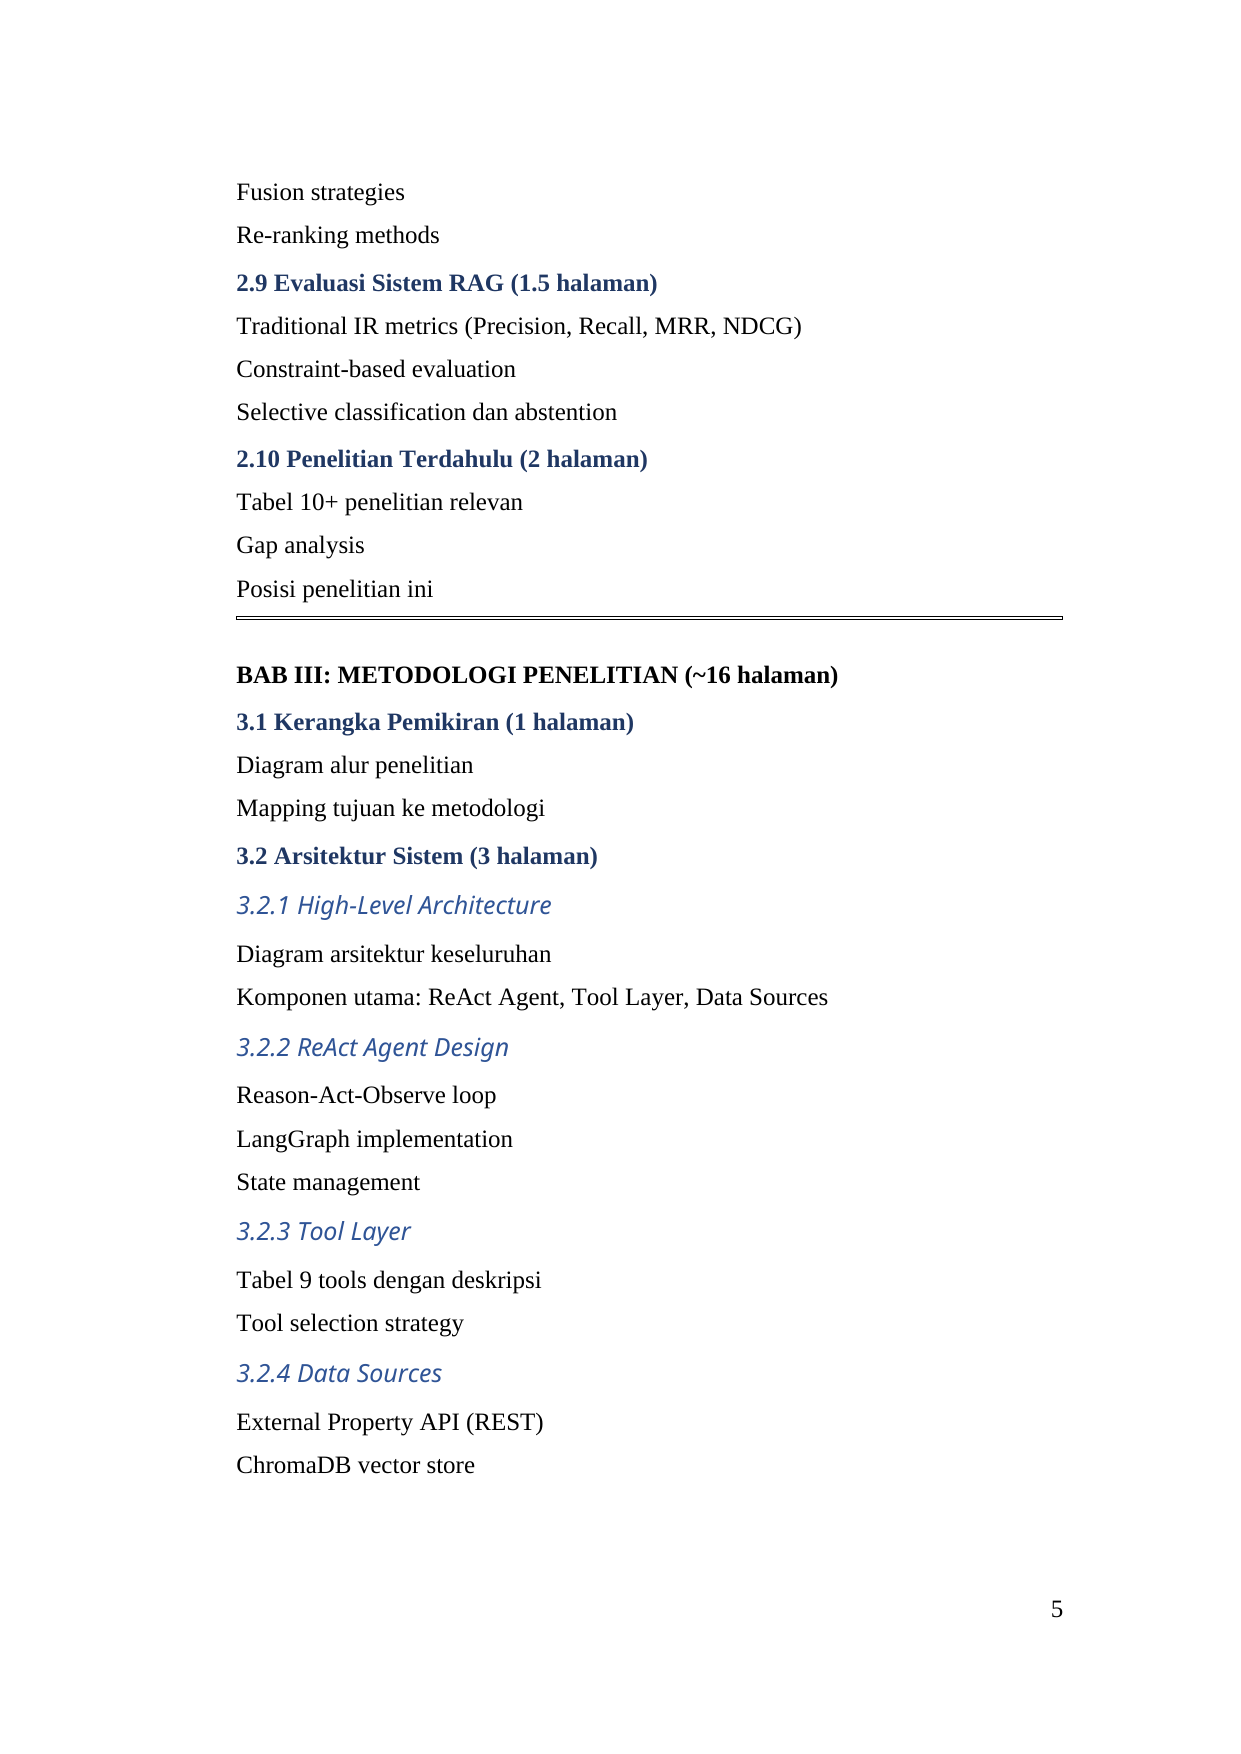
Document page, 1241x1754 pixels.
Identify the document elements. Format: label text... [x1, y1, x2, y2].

subtitle 3.2.3 Tool Layer [236, 1214, 1063, 1248]
subtitle 3.2.1 High-Level Architecture [236, 888, 1063, 922]
subtitle 2.10 Penelitian Terdahulu (2 halaman) [236, 444, 1063, 473]
subtitle 3.2.2 ReAct Agent Design [236, 1029, 1063, 1063]
subtitle 3.2.4 Data Sources [236, 1356, 1063, 1389]
subtitle BAB III: METODOLOGI PENELITIAN (~16 halaman) [236, 660, 1063, 689]
subtitle 3.2 Arsitektur Sistem (3 halaman) [236, 841, 1063, 869]
subtitle 3.1 Kerangka Pemikiran (1 halaman) [236, 707, 1063, 736]
subtitle 2.9 Evaluasi Sistem RAG (1.5 halaman) [236, 268, 1063, 296]
